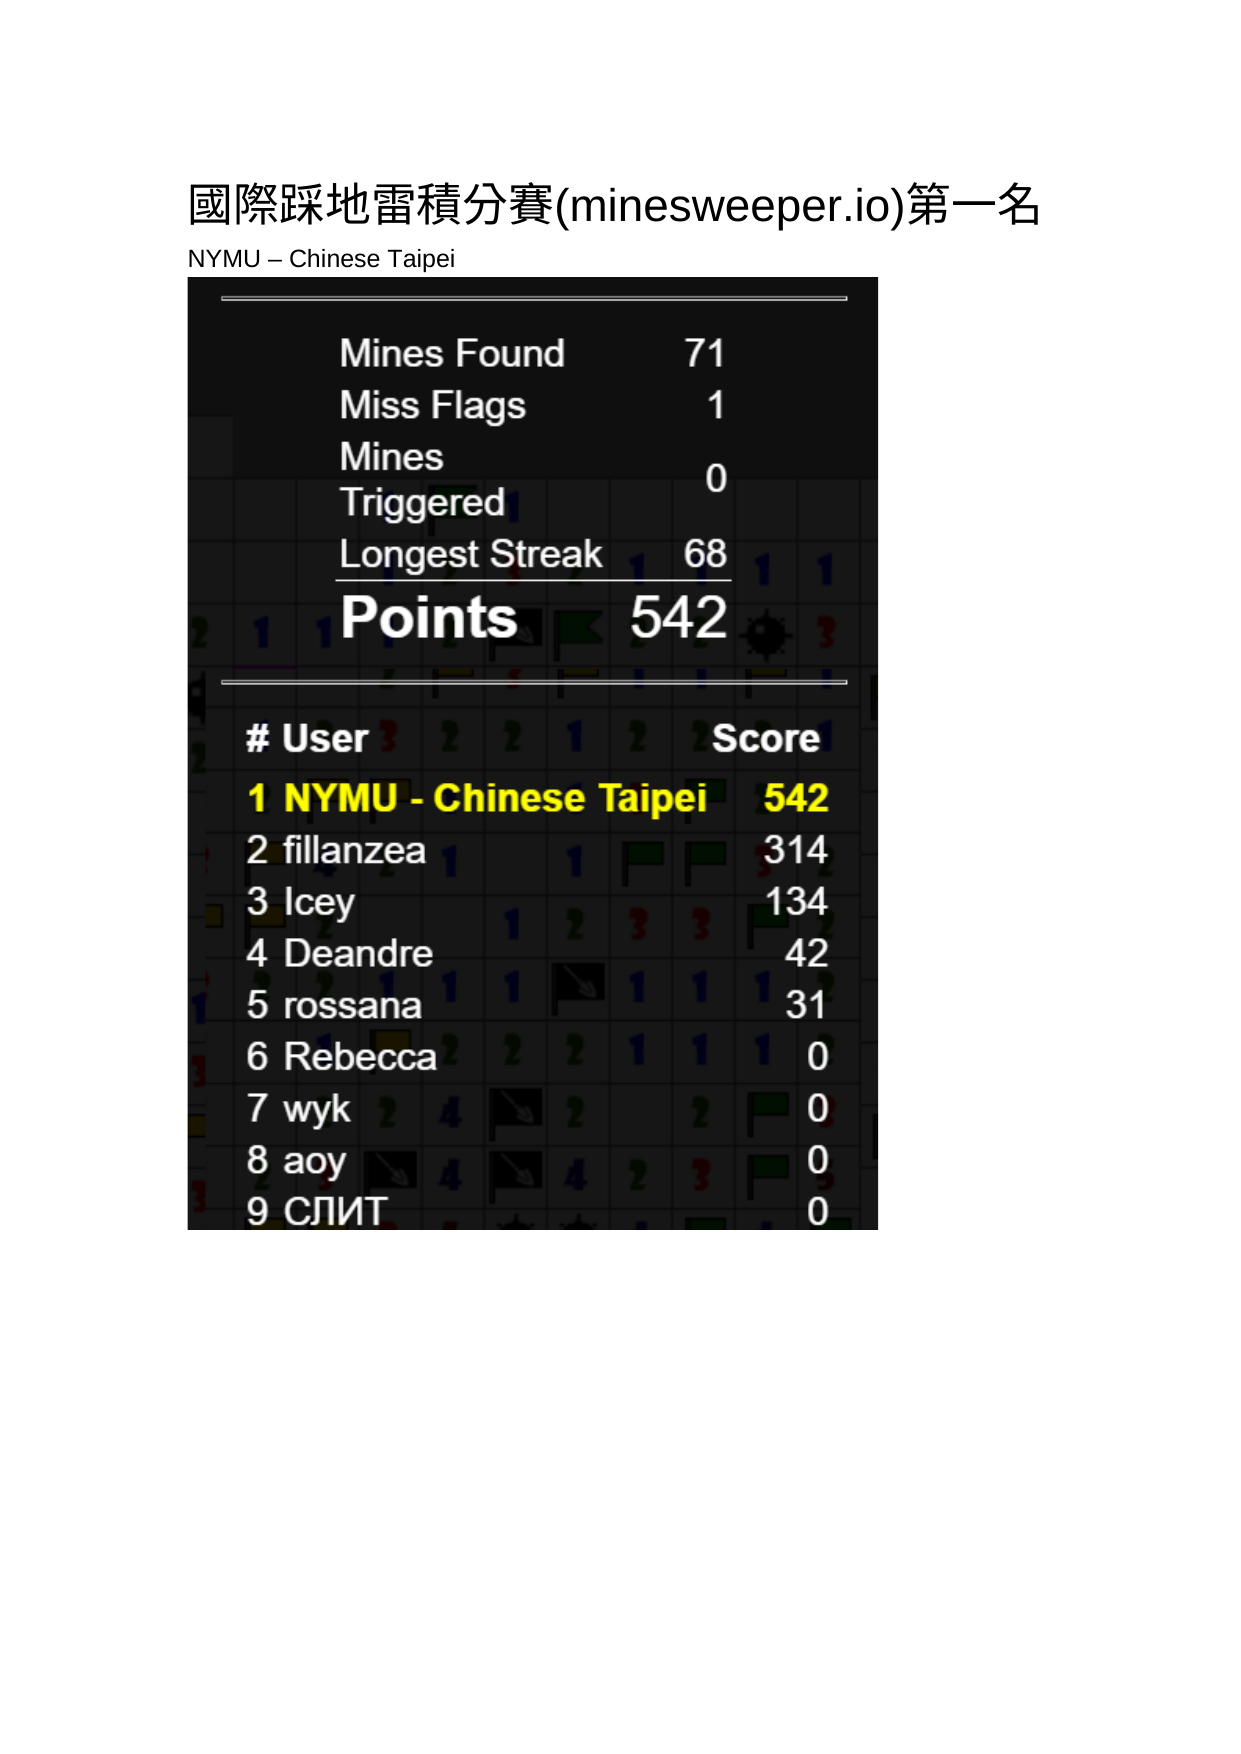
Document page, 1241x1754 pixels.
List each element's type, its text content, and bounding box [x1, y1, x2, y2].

text 國際踩地雷積分賽(minesweeper.io)第一名 [187, 164, 1053, 239]
text NYMU – Chinese Taipei [187, 239, 1053, 277]
picture [187, 277, 879, 1230]
